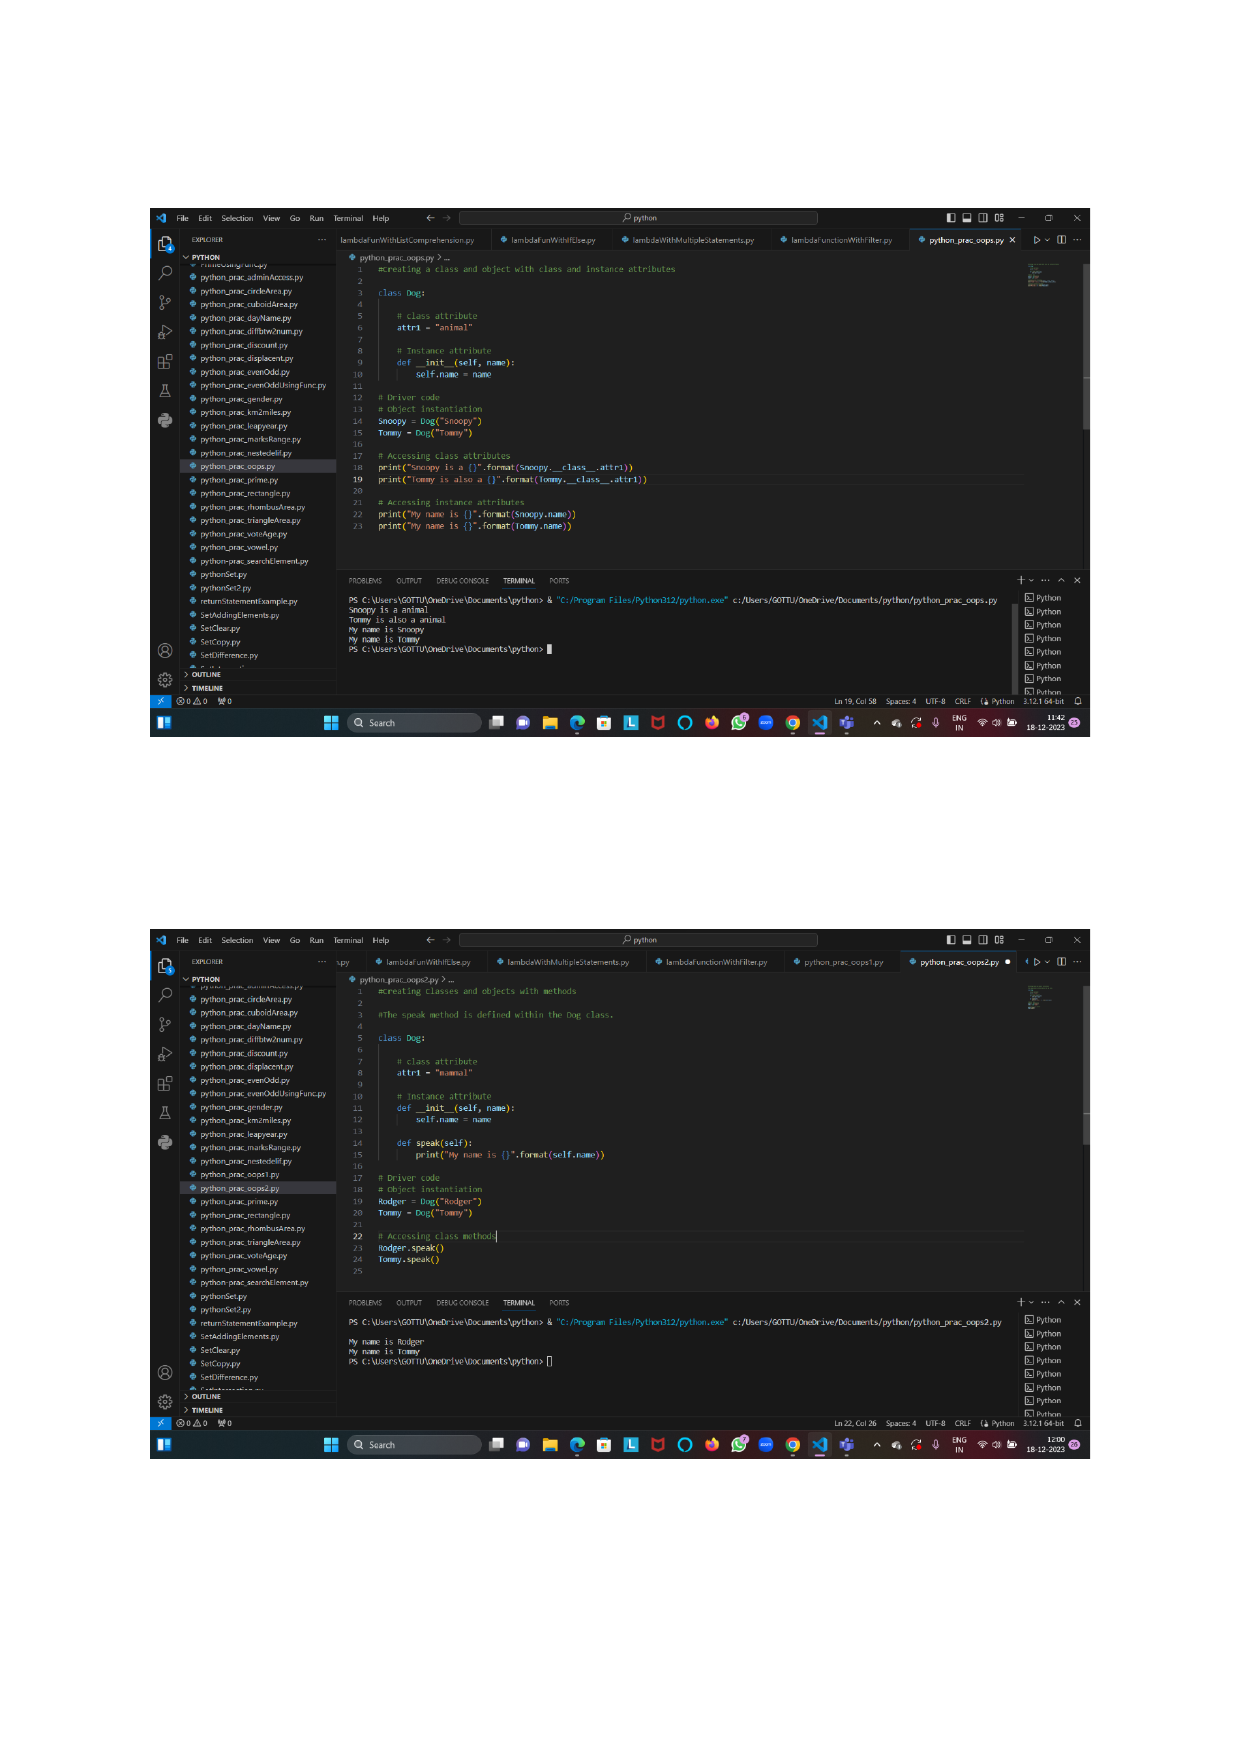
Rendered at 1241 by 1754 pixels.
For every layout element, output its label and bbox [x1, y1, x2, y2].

picture [150, 929, 1091, 1459]
picture [150, 208, 1091, 737]
